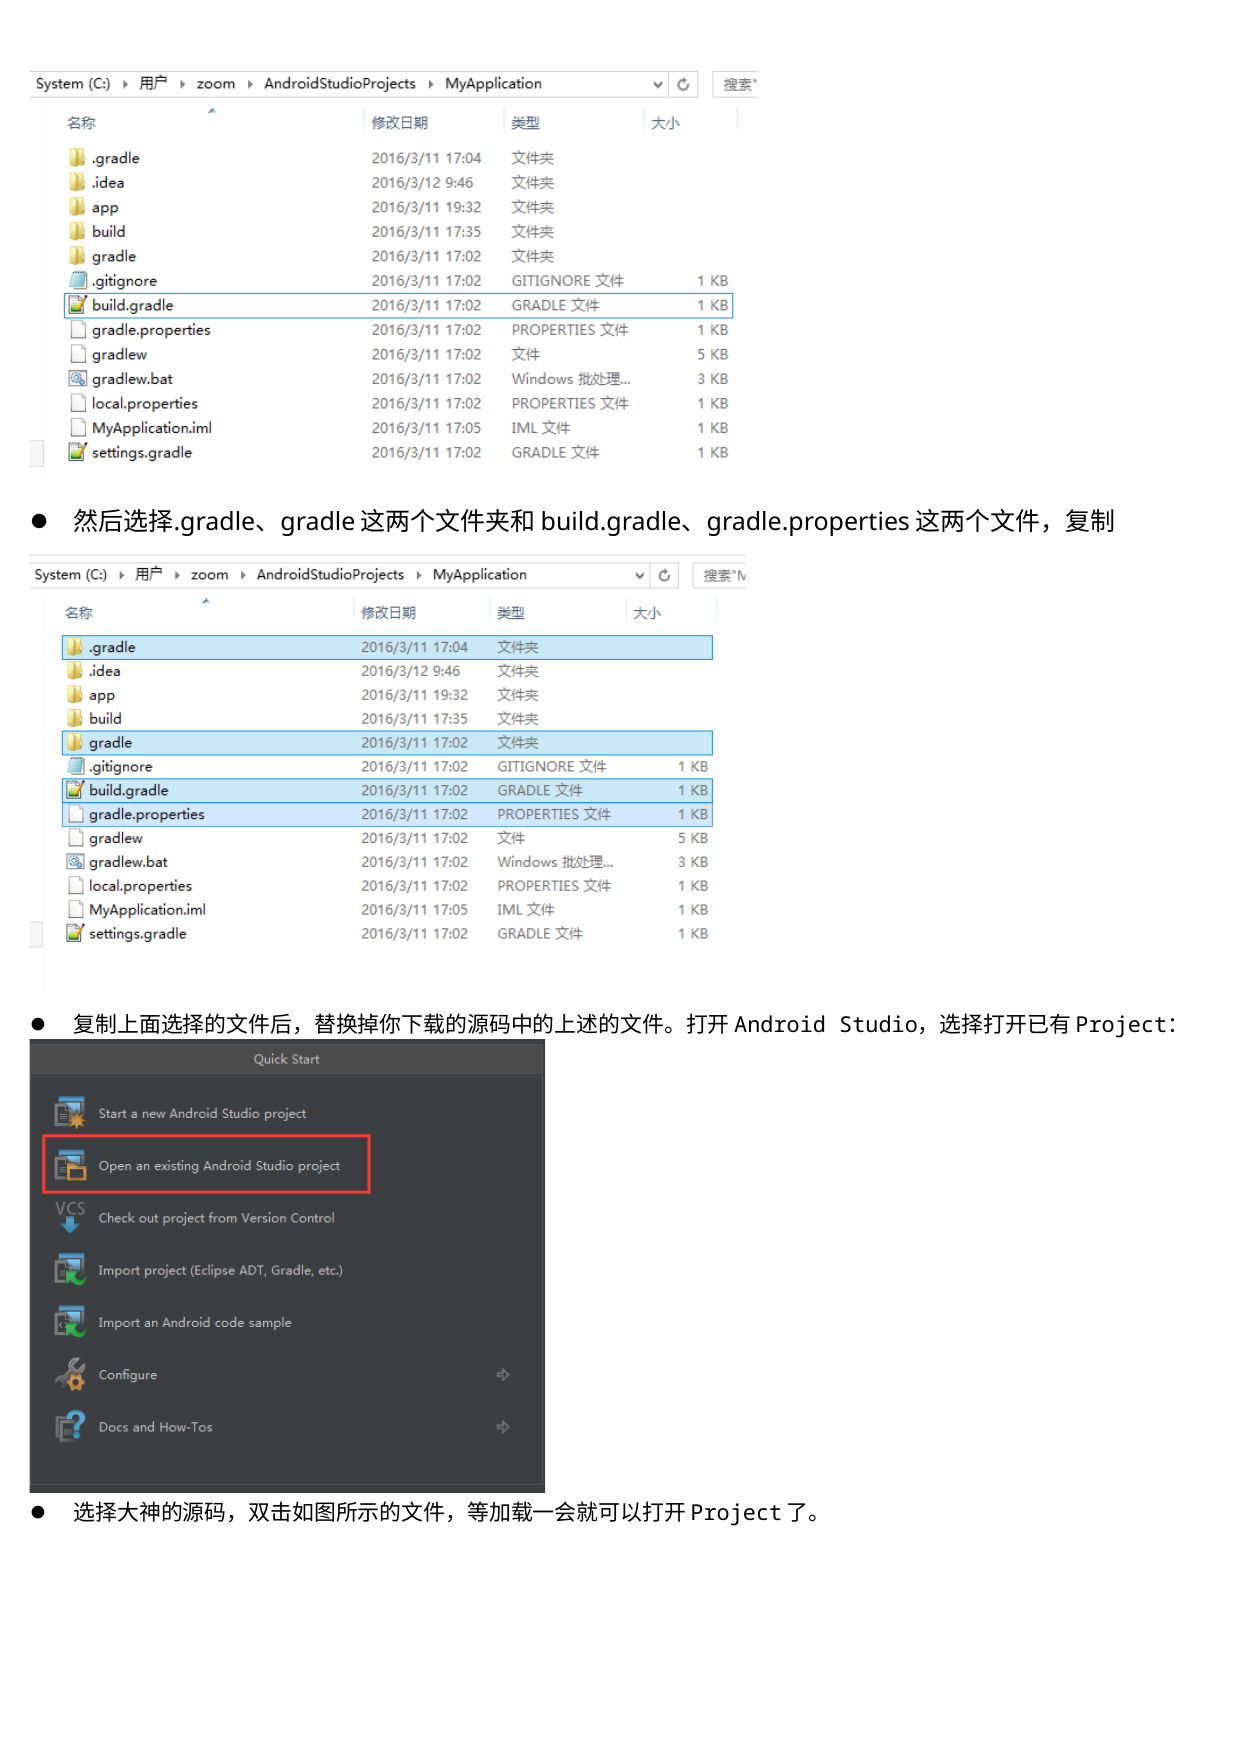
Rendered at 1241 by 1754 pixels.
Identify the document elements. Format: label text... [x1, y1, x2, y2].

list 选择大神的源码，双击如图所示的文件，等加载一会就可以打开Project了。 [29, 1494, 1211, 1527]
picture [29, 64, 759, 481]
picture [29, 1039, 546, 1493]
picture [29, 552, 746, 992]
list 然后选择.gradle、gradle这两个文件夹和build.gradle、gradle.properties这两个文件，复制 [29, 487, 1211, 552]
list 复制上面选择的文件后，替换掉你下载的源码中的上述的文件。打开Android Studio，选择打开已有Project： [29, 1007, 1211, 1039]
